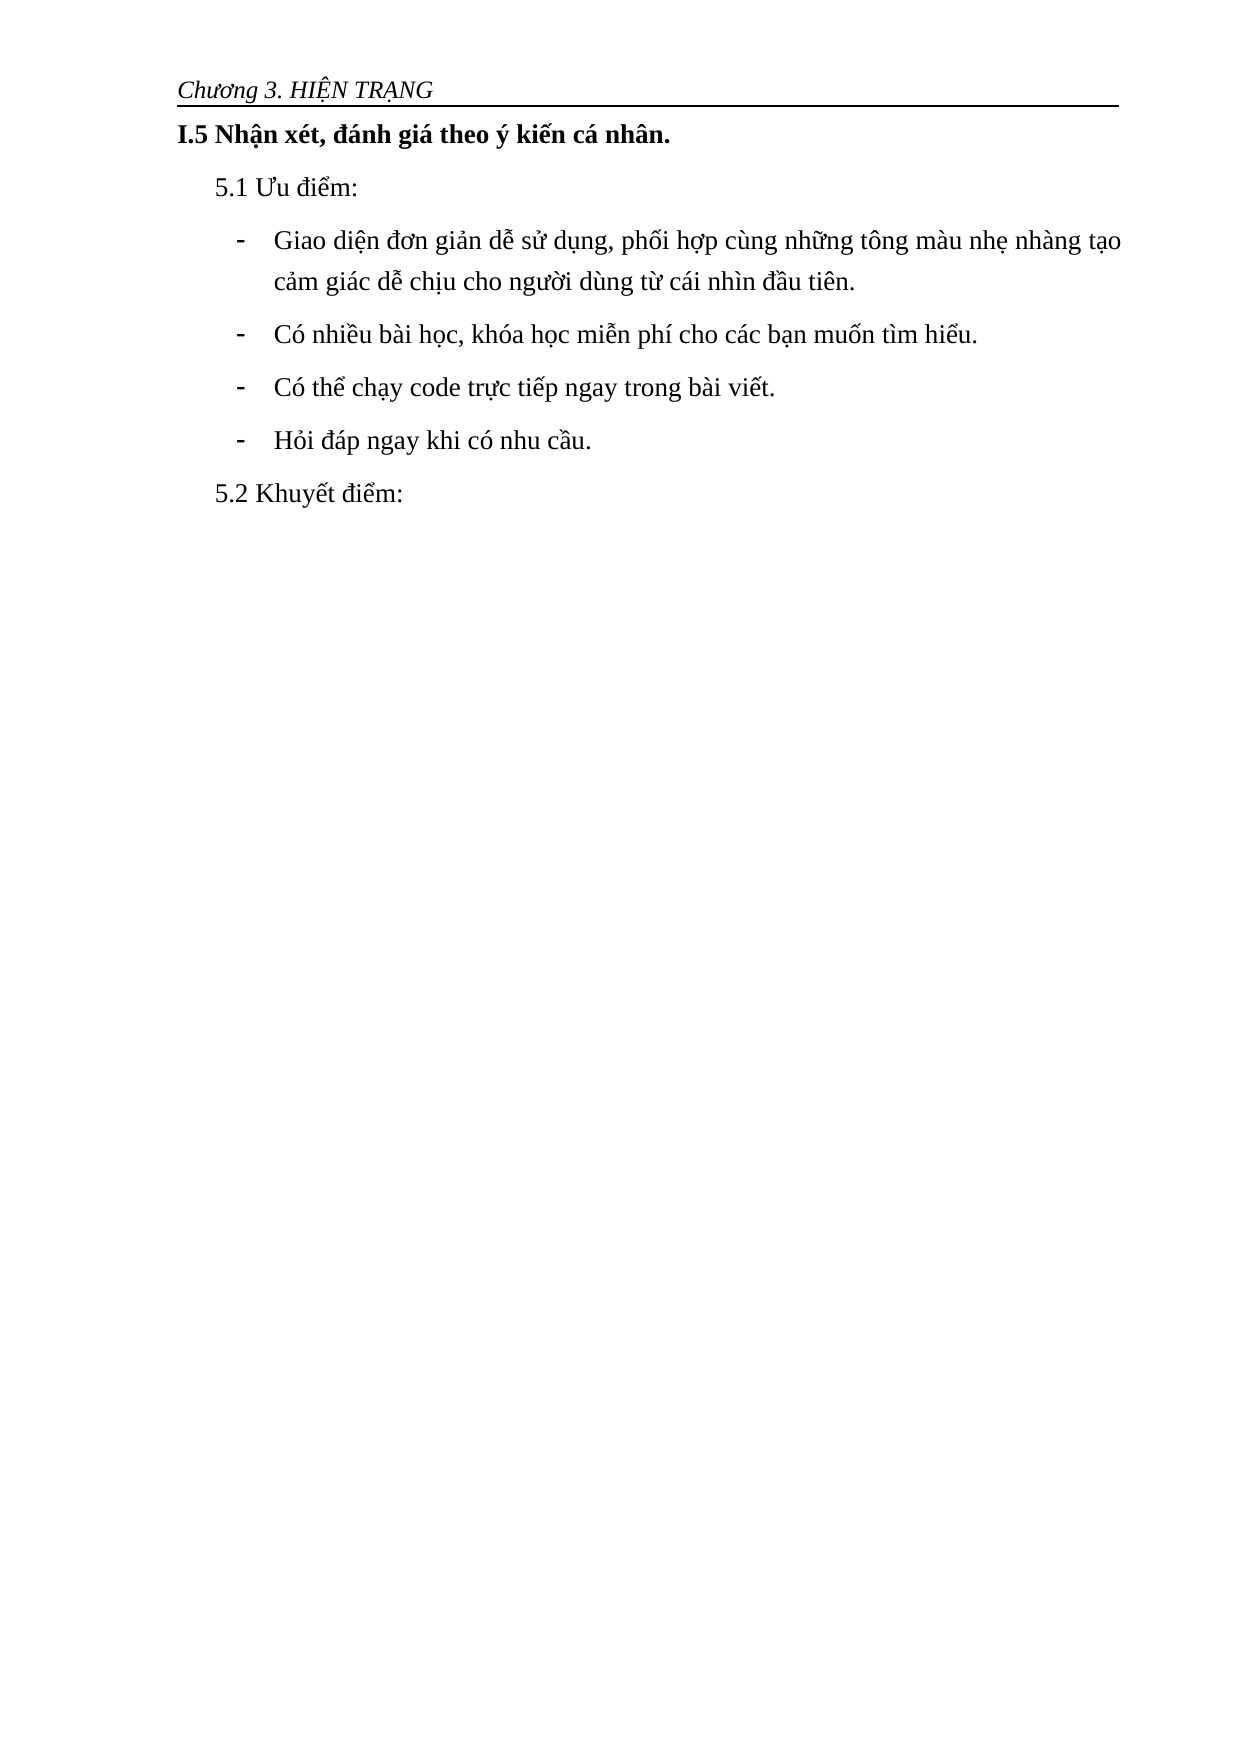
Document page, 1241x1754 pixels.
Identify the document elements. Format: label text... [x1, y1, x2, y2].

text 5.1 Ưu điểm: [177, 171, 1122, 203]
text I.5 Nhận xét, đánh giá theo ý kiến cá nhân. [177, 118, 1122, 150]
list Hỏi đáp ngay khi có nhu cầu. [236, 424, 1122, 455]
list Có thể chạy code trực tiếp ngay trong bài viết. [236, 371, 1122, 402]
list Giao diện đơn giản dễ sử dụng, phối hợp cùng những tông màu nhẹ nhàng tạo cảm giác dễ chịu cho người dùng từ cái nhìn đầu tiên. [236, 224, 1122, 296]
text 5.2 Khuyết điểm: [177, 477, 1122, 508]
list Có nhiều bài học, khóa học miễn phí cho các bạn muốn tìm hiểu. [236, 318, 1122, 349]
